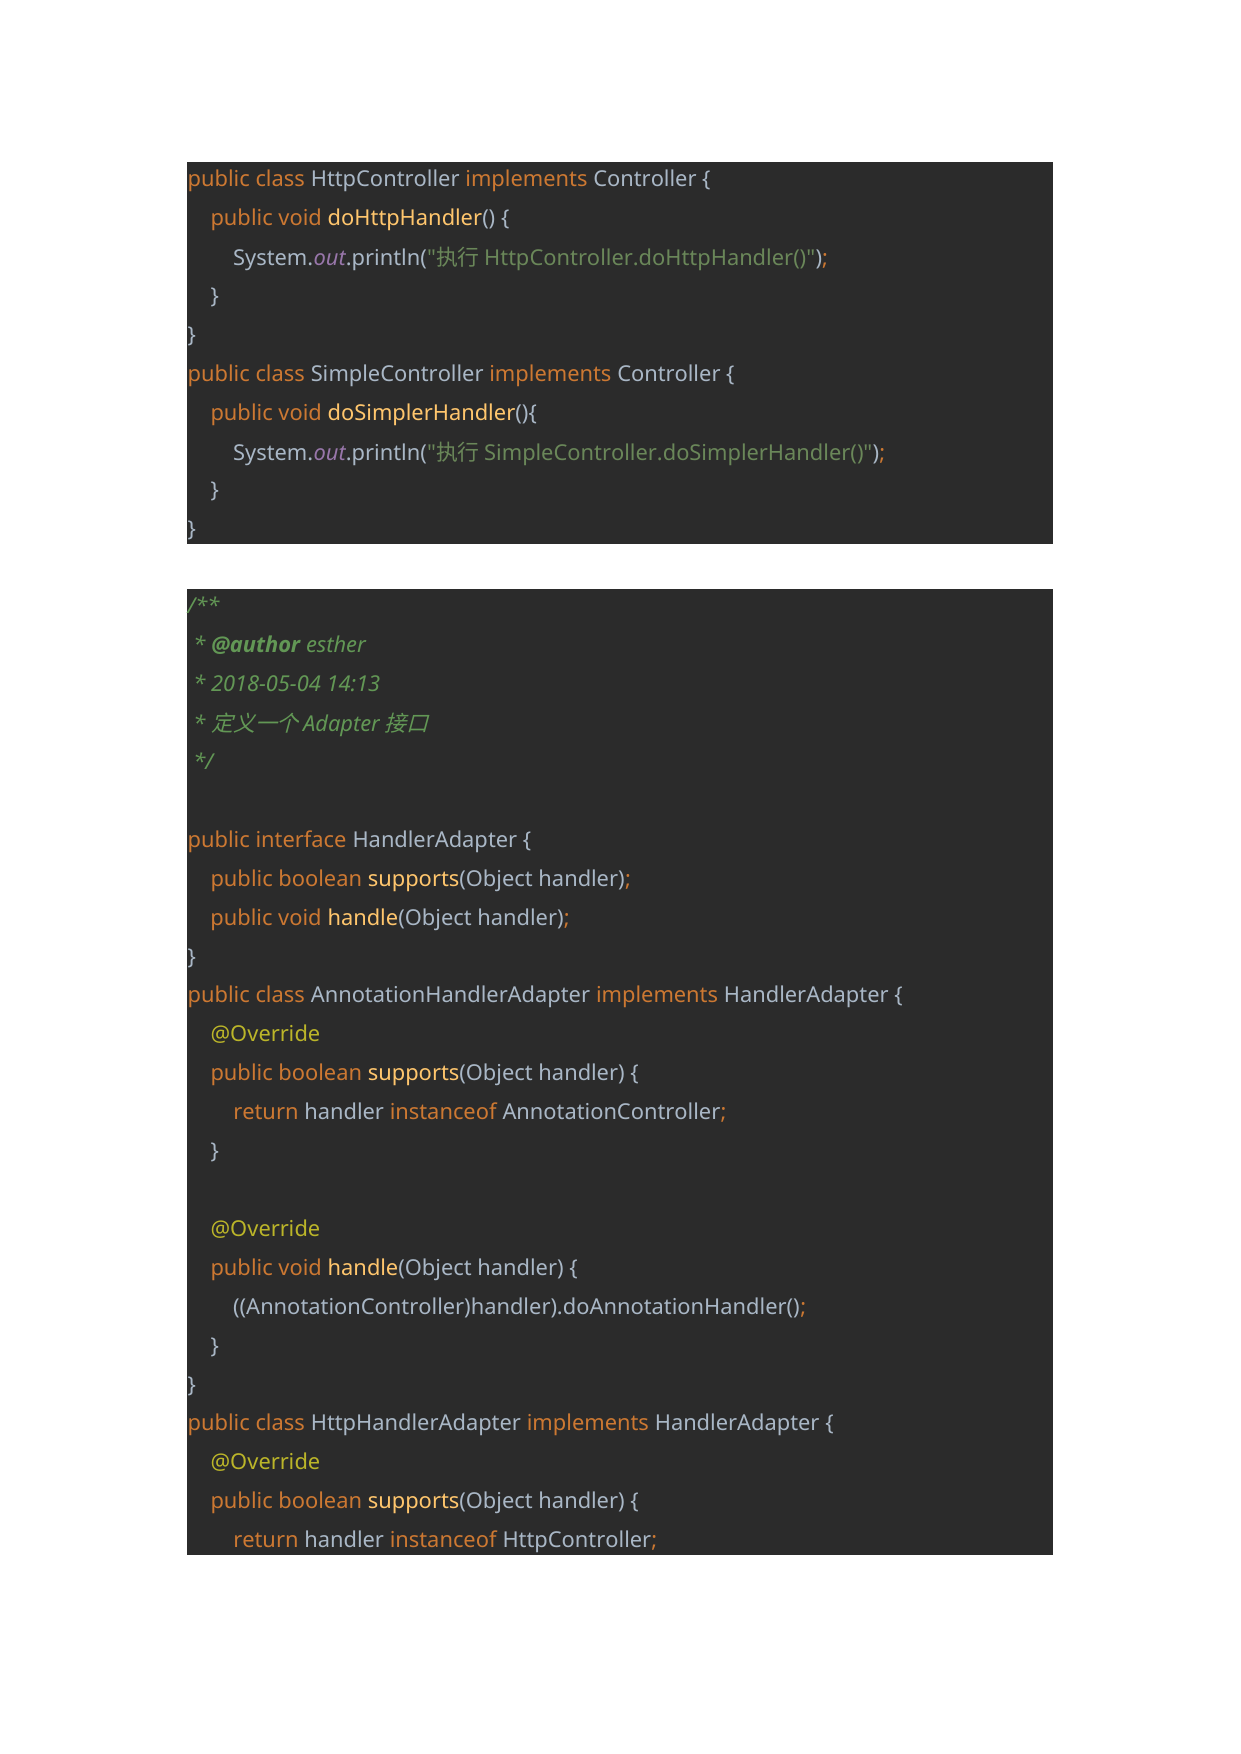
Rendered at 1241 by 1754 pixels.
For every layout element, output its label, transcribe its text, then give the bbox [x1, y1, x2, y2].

text public class AnnotationHandlerAdapter implements HandlerAdapter { @Override public boolean supports(Object handler) { return handler instanceof AnnotationController; } @Override public void handle(Object handler) { ((AnnotationController)handler).doAnnotationHandler(); } } [187, 978, 1053, 1400]
text public class SimpleController implements Controller { public void doSimplerHandler(){ System.out.println("执行SimpleController.doSimplerHandler()"); } } [187, 356, 1053, 544]
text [187, 1406, 1053, 1555]
text public class HttpController implements Controller { public void doHttpHandler() { System.out.println("执行HttpController.doHttpHandler()"); } } [187, 162, 1053, 350]
text /** * @author esther * 2018-05-04 14:13 * 定义一个Adapter接口 */ public interface HandlerAdapter { public boolean supports(Object handler); public void handle(Object handler); } [187, 589, 1053, 972]
